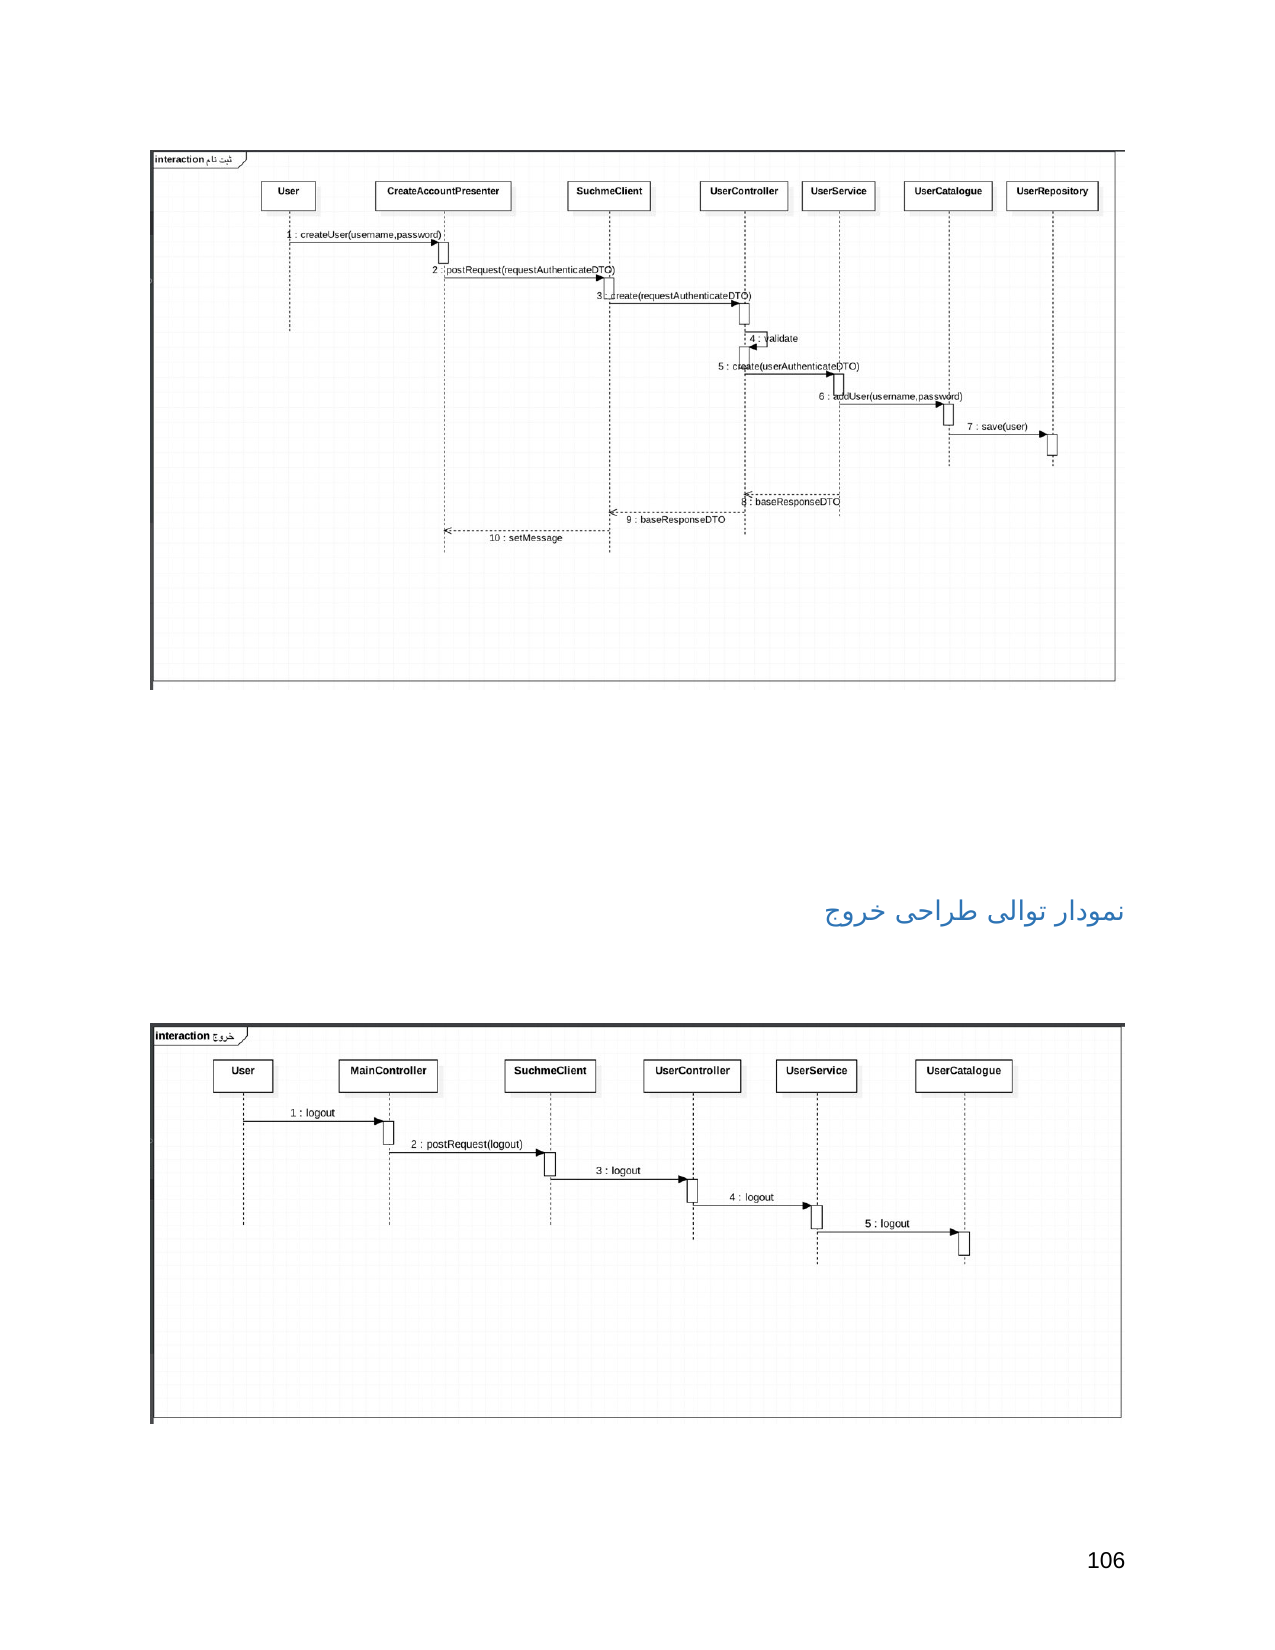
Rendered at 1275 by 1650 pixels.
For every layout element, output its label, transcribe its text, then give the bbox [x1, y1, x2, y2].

subtitle نمودار توالی طراحی خروج [150, 896, 1125, 927]
picture [150, 1023, 1125, 1424]
picture [150, 150, 1125, 690]
